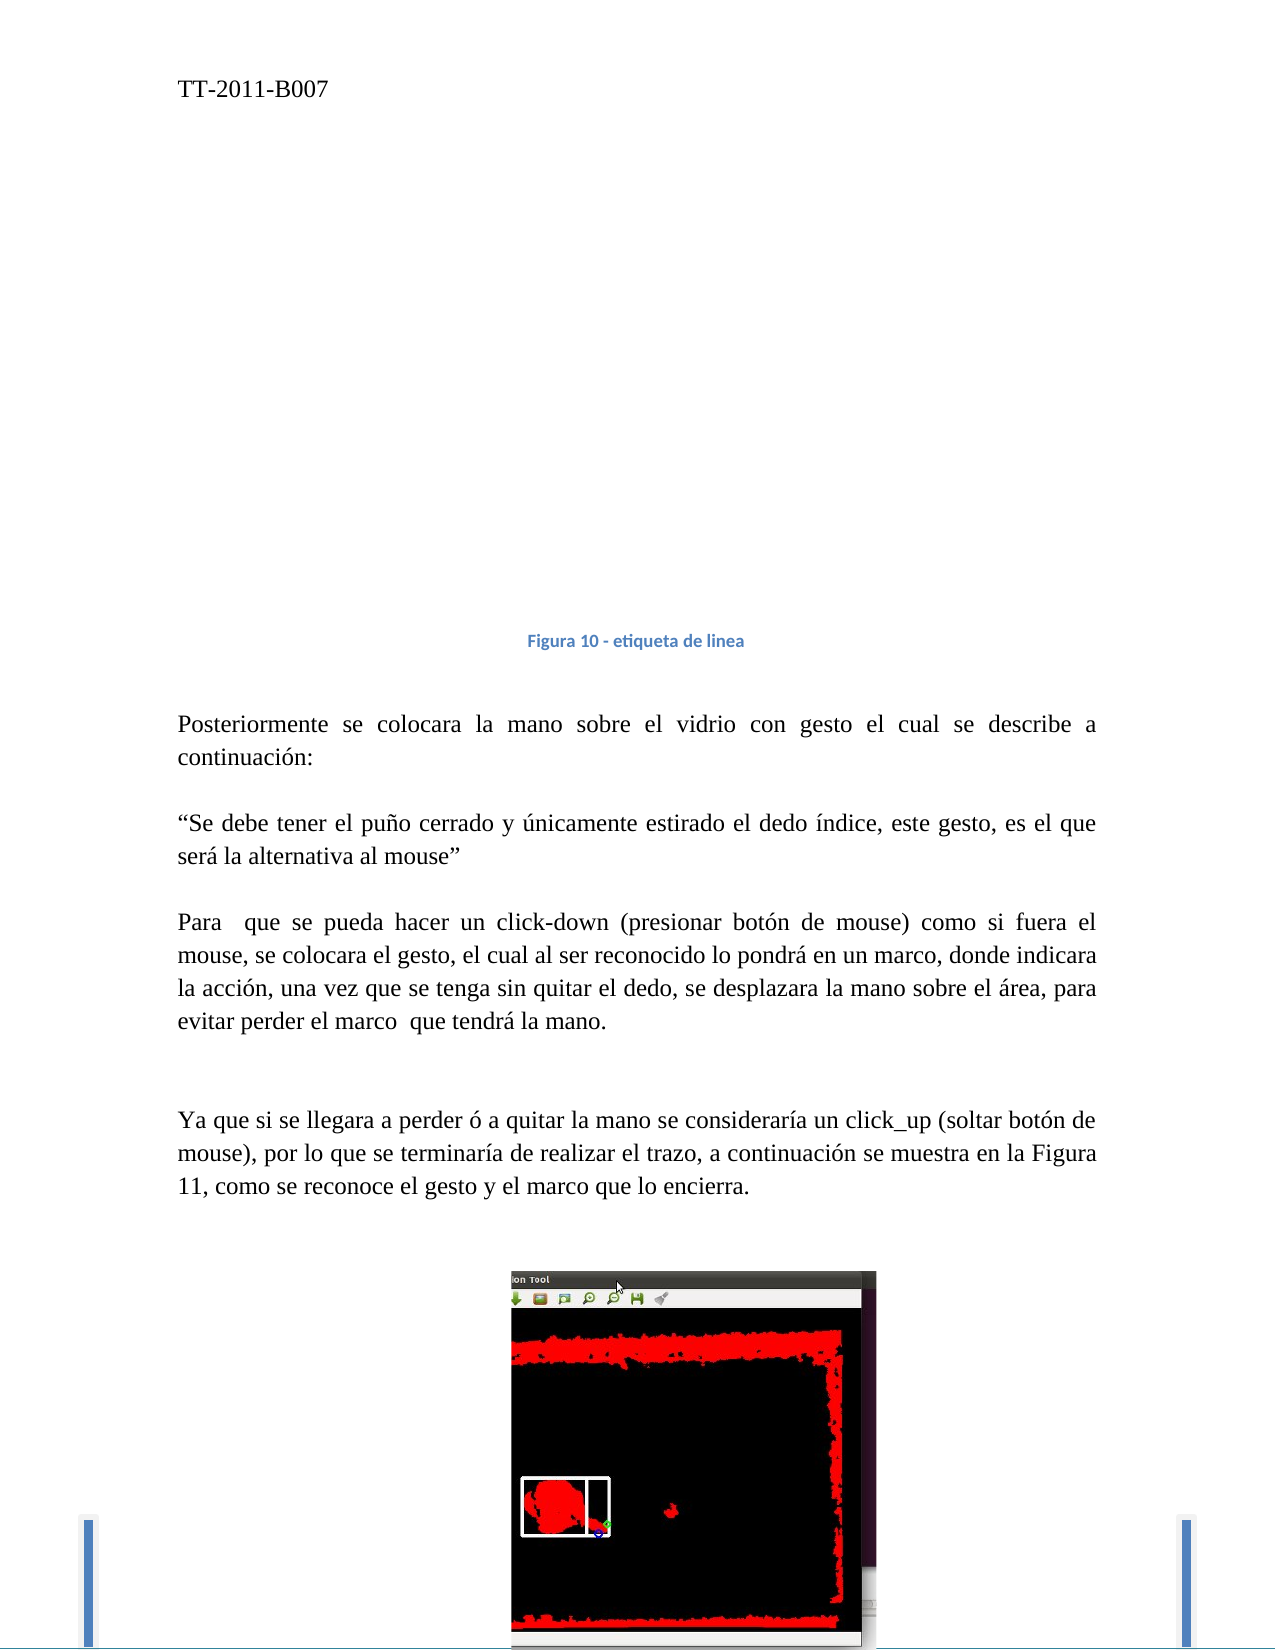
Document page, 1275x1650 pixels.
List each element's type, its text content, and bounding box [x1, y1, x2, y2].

text Posteriormente se colocara la mano sobre el vidrio con gesto el cual se describe a continuación: [177, 709, 1098, 771]
text Ya que si se llegara a perder ó a quitar la mano se consideraría un click_up (soltar botón de mouse), por lo que se terminaría de realizar el trazo, a continuación se muestra en la Figura 11, como se reconoce el gesto y el marco que lo encierra. [177, 1105, 1098, 1200]
text Para que se pueda hacer un click-down (presionar botón de mouse) como si fuera el mouse, se colocara el gesto, el cual al ser reconocido lo pondrá en un marco, donde indicara la acción, una vez que se tenga sin quitar el dedo, se desplazara la mano sobre el área, para evitar perder el marco que tendrá la mano. [177, 907, 1098, 1035]
text “Se debe tener el puño cerrado y únicamente estirado el dedo índice, este gesto, es el que será la alternativa al mouse” [177, 808, 1098, 870]
picture [511, 1271, 877, 1650]
